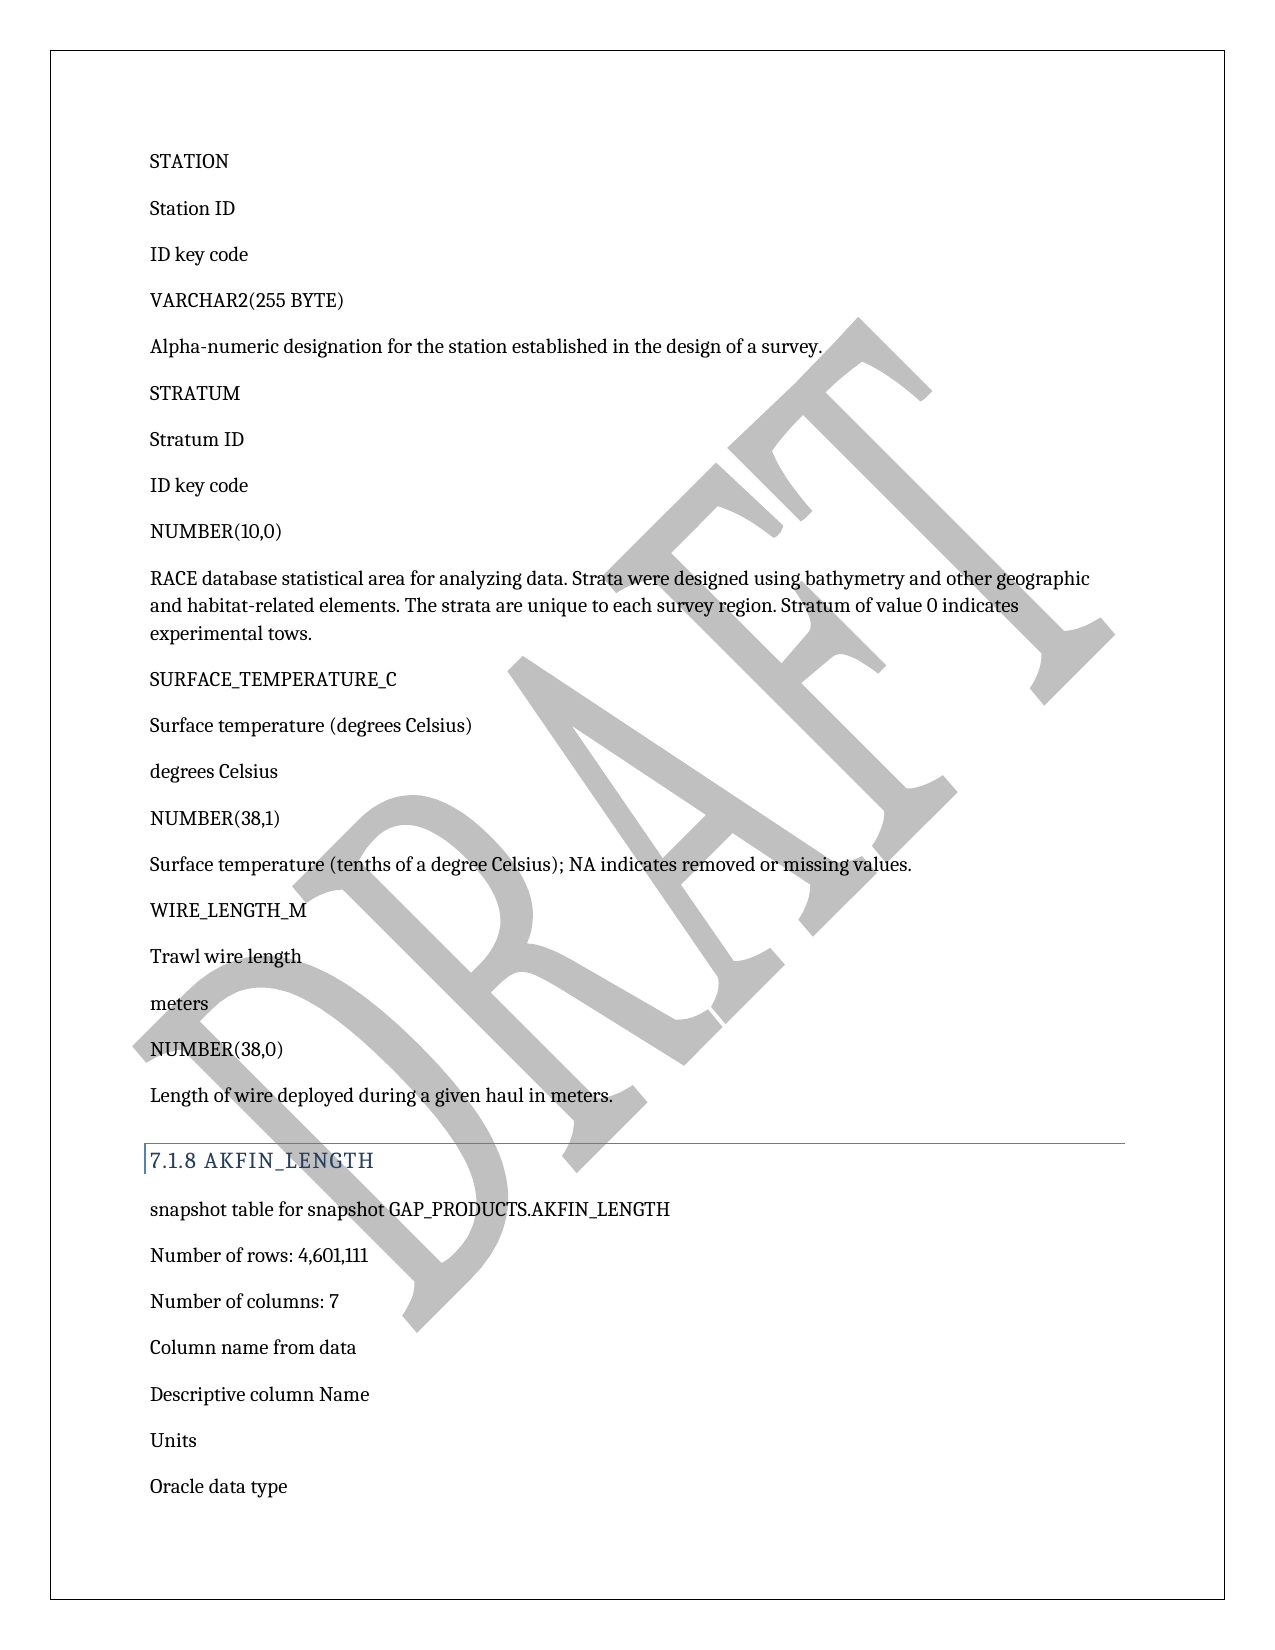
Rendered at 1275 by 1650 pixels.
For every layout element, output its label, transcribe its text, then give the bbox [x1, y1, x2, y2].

text Column name from data [150, 1336, 1125, 1360]
text NUMBER(38,1) [150, 806, 1125, 830]
text STATION [150, 150, 1125, 174]
text Alpha-numeric designation for the station established in the design of a survey. [150, 335, 1125, 359]
text RACE database statistical area for analyzing data. Strata were designed using bathymetry and other geographic and habitat-related elements. The strata are unique to each survey region. Stratum of value 0 indicates experimental tows. [150, 566, 1125, 645]
text Descriptive column Name [150, 1382, 1125, 1406]
text SURFACE_TEMPERATURE_C [150, 667, 1125, 691]
text Oracle data type [150, 1475, 1125, 1499]
text NUMBER(38,0) [150, 1037, 1125, 1061]
text Length of wire deployed during a given haul in meters. [150, 1084, 1125, 1108]
text Surface temperature (tenths of a degree Celsius); NA indicates removed or missing values. [150, 852, 1125, 876]
text Surface temperature (degrees Celsius) [150, 714, 1125, 738]
text Trawl wire length [150, 945, 1125, 969]
text NUMBER(10,0) [150, 520, 1125, 544]
text VARCHAR2(255 BYTE) [150, 289, 1125, 313]
text ID key code [150, 242, 1125, 266]
text Units [150, 1428, 1125, 1452]
text Station ID [150, 196, 1125, 220]
text ID key code [150, 474, 1125, 498]
text Number of columns: 7 [150, 1290, 1125, 1314]
text snapshot table for snapshot GAP_PRODUCTS.AKFIN_LENGTH [150, 1197, 1125, 1221]
text WIRE_LENGTH_M [150, 899, 1125, 923]
text Number of rows: 4,601,111 [150, 1243, 1125, 1267]
text Stratum ID [150, 427, 1125, 451]
text meters [150, 991, 1125, 1015]
subtitle 7.1.8 AKFIN_LENGTH [146, 1144, 1125, 1174]
text STRATUM [150, 381, 1125, 405]
text degrees Celsius [150, 760, 1125, 784]
